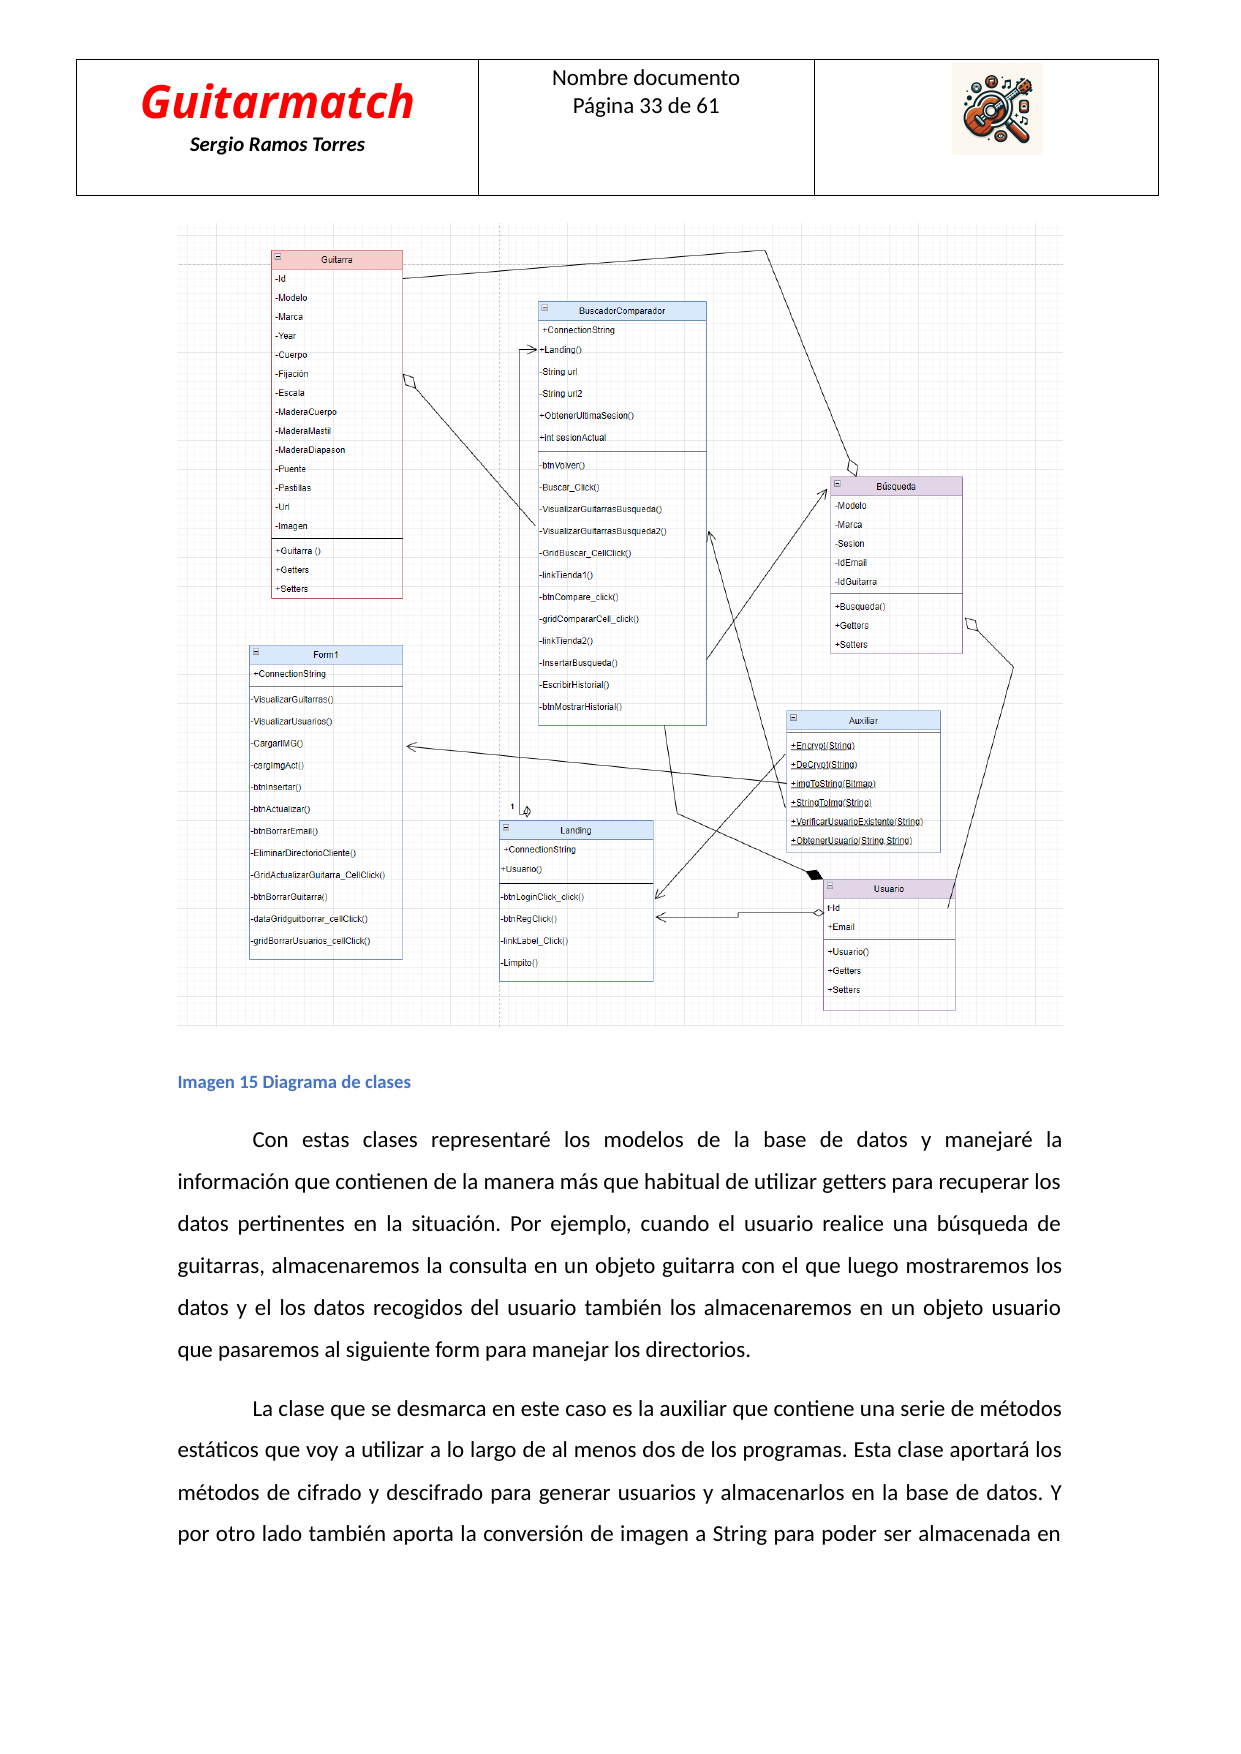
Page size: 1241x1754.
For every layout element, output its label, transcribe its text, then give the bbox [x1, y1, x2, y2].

text Con estas clases representaré los modelos de la base de datos y manejaré la información que contienen de la manera más que habitual de utilizar getters para recuperar los datos pertinentes en la situación. Por ejemplo, cuando el usuario realice una búsqueda de guitarras, almacenaremos la consulta en un objeto guitarra con el que luego mostraremos los datos y el los datos recogidos del usuario también los almacenaremos en un objeto usuario que pasaremos al siguiente form para manejar los directorios. [177, 1125, 1063, 1363]
text Imagen 15 Diagrama de clases [177, 1070, 1063, 1093]
picture [951, 63, 1043, 155]
picture [177, 223, 1063, 1027]
